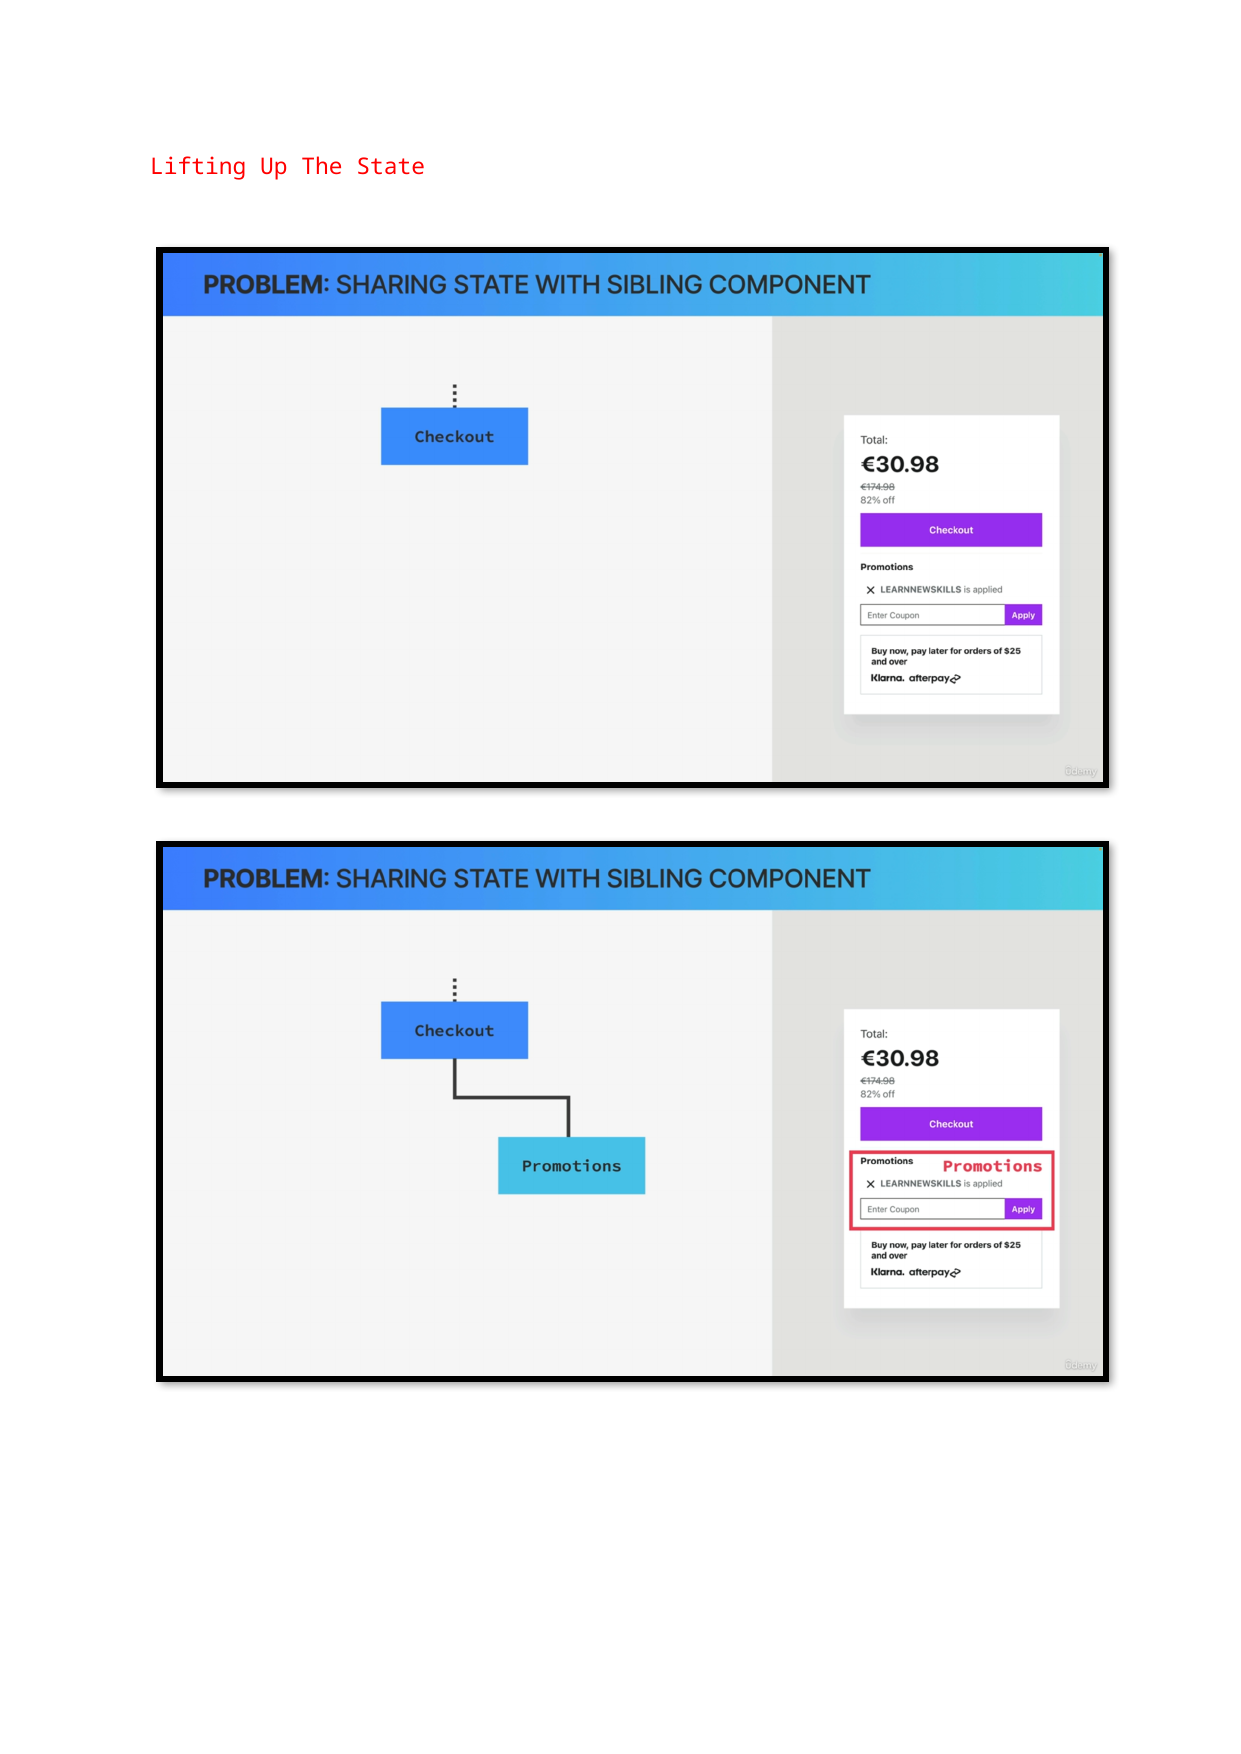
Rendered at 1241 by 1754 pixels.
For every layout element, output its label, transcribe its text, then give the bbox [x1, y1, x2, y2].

picture [163, 253, 1103, 782]
picture [163, 847, 1103, 1376]
text Lifting Up The State [150, 150, 1090, 181]
